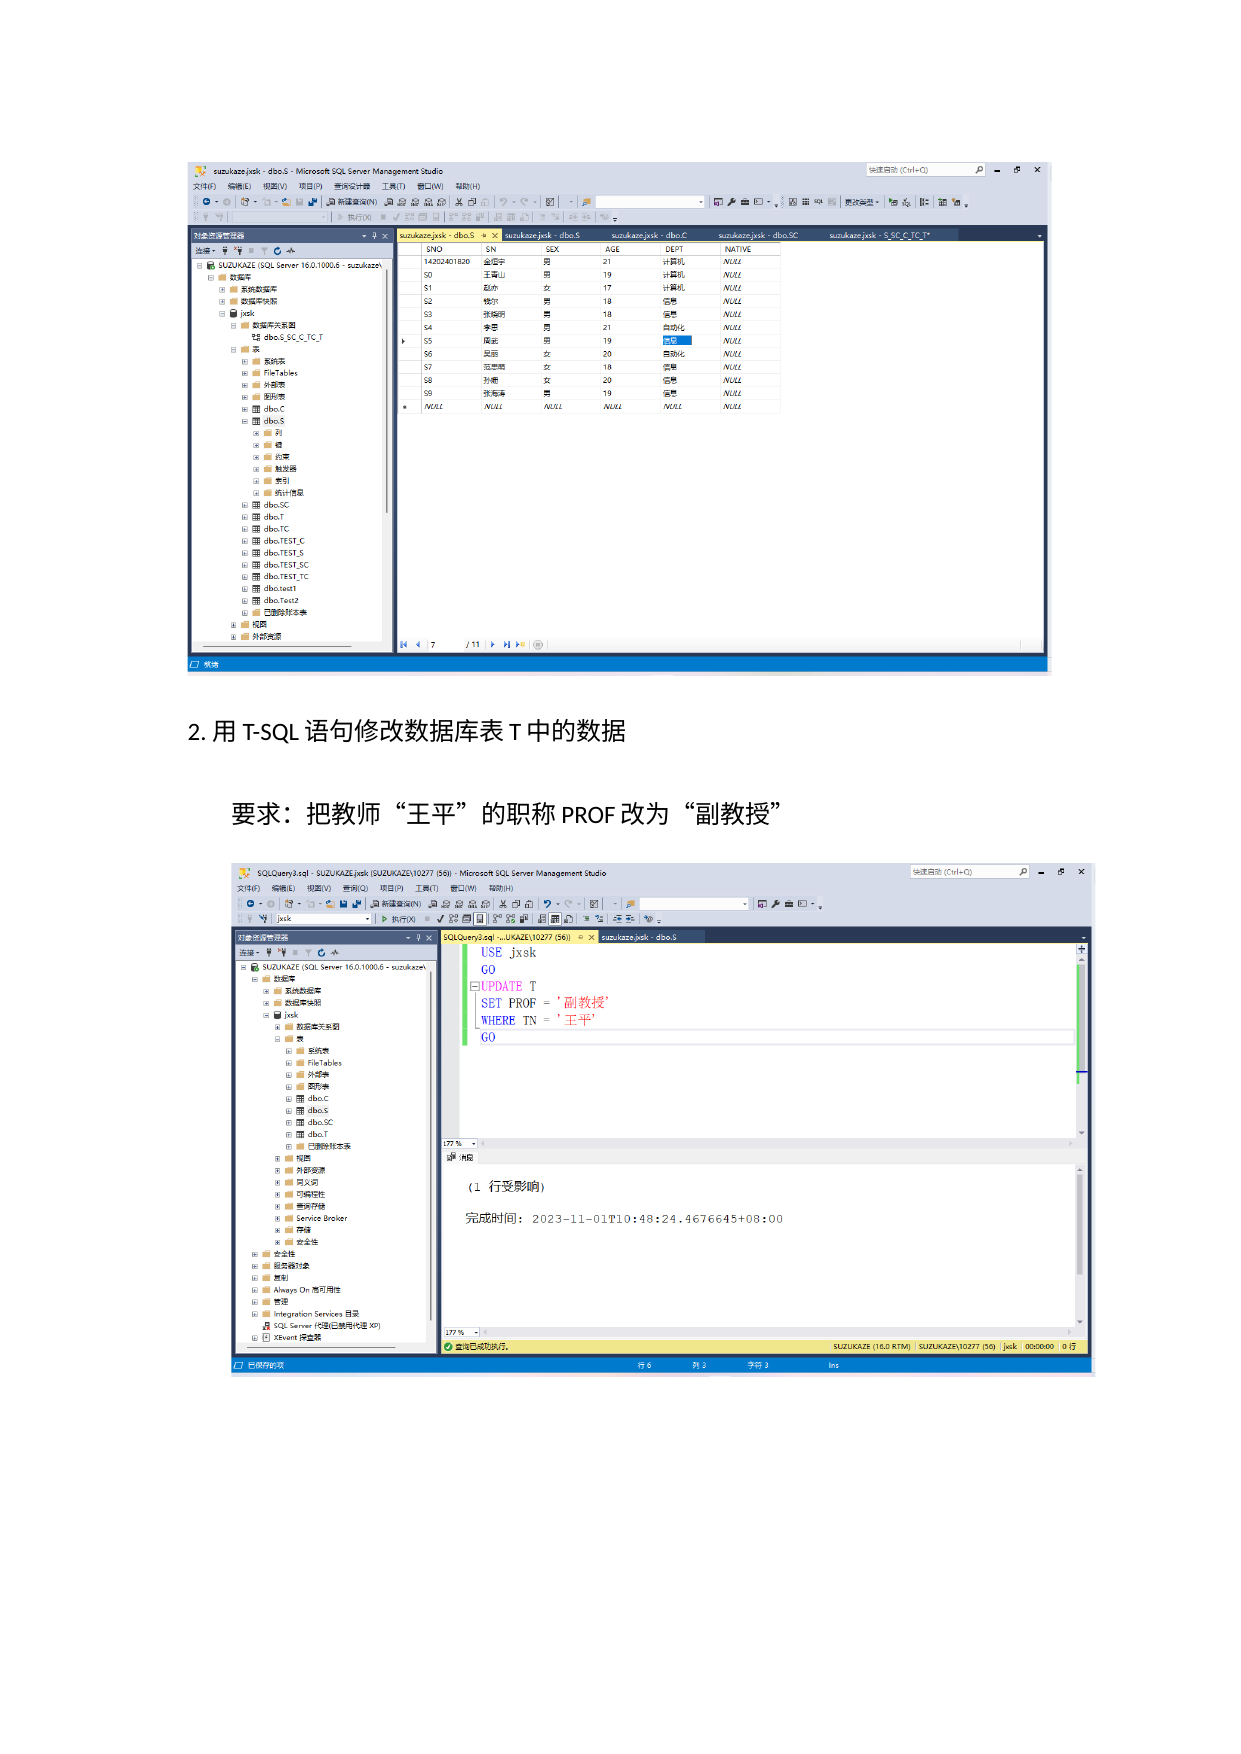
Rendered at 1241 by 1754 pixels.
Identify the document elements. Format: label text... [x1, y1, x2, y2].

list 要求：把教师“王平”的职称PROF改为“副教授” [187, 780, 1053, 845]
picture [231, 863, 1096, 1377]
picture [187, 162, 1052, 676]
list 用T-SQL语句修改数据库表T中的数据 [187, 697, 1053, 762]
